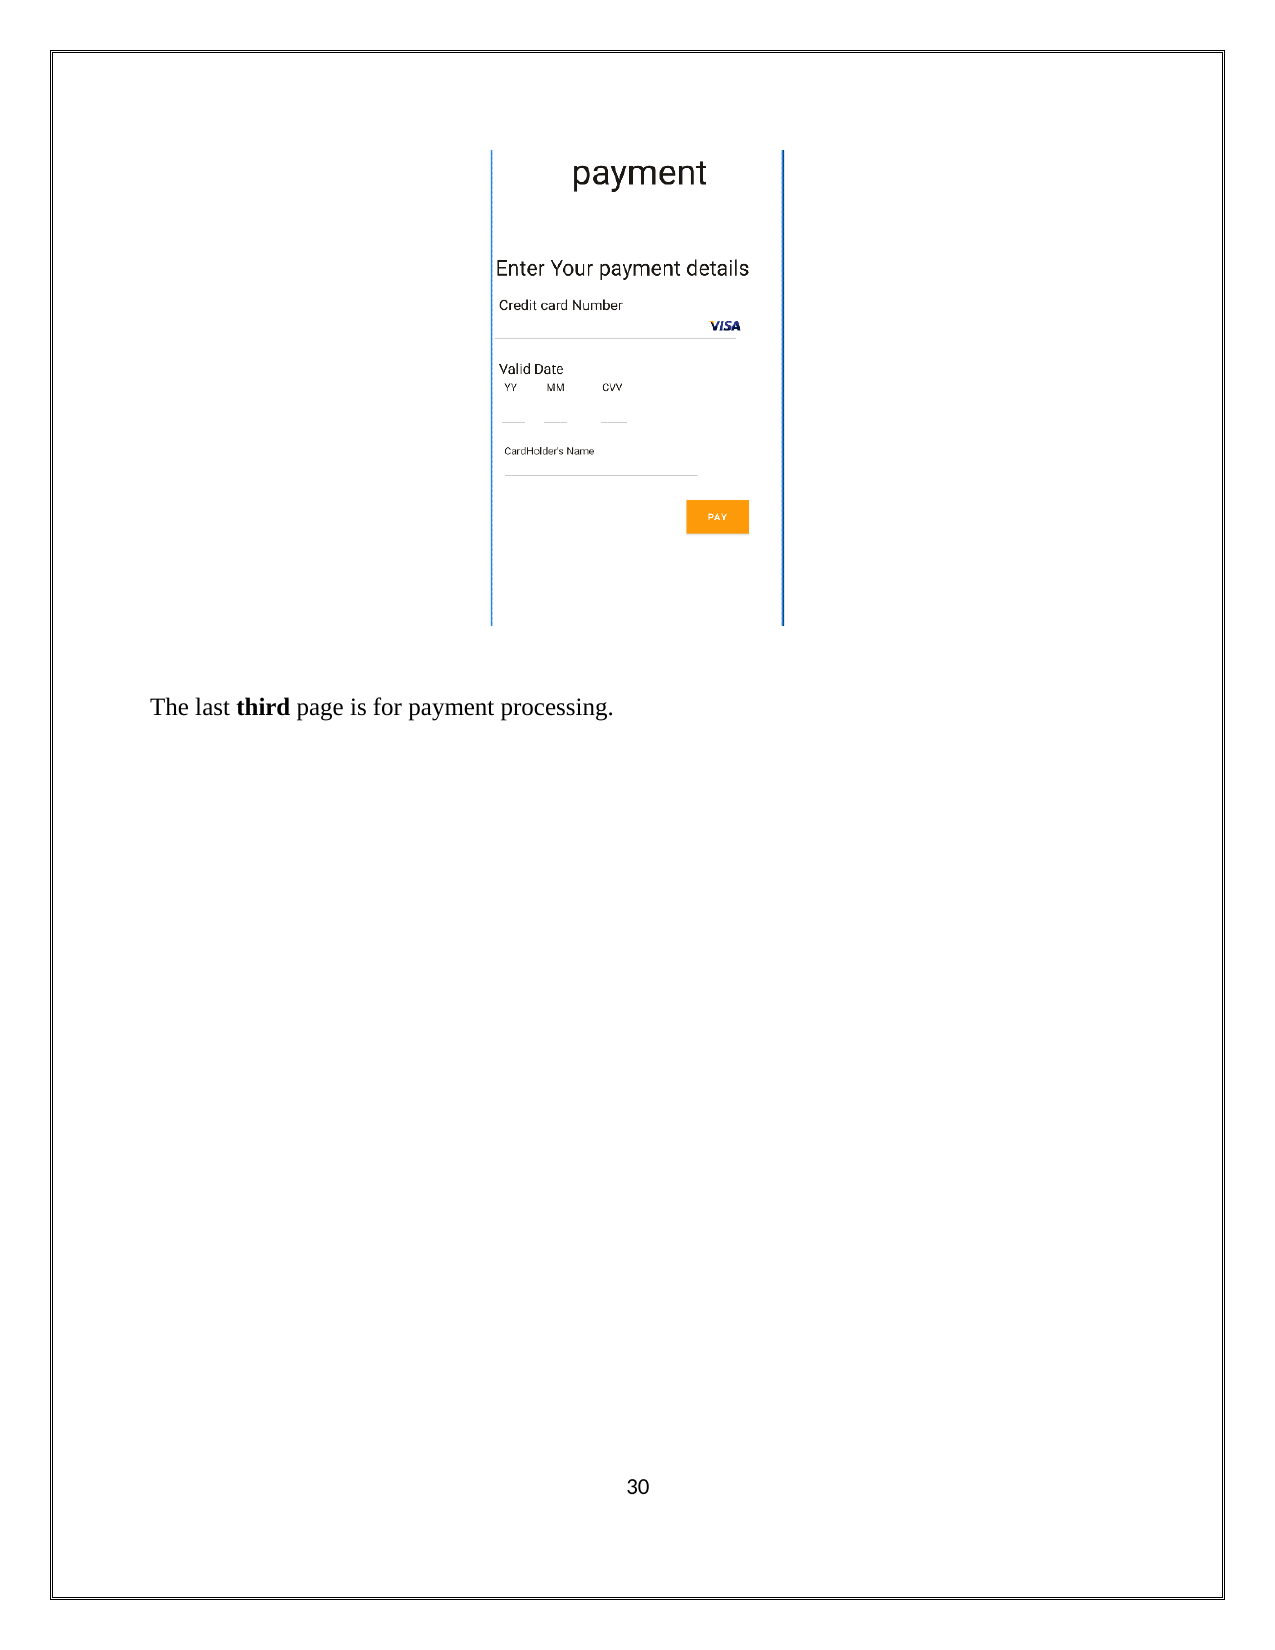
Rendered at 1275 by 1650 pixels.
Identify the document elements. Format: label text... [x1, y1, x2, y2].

text The last third page is for payment processing. [150, 692, 1125, 721]
picture [490, 150, 785, 626]
